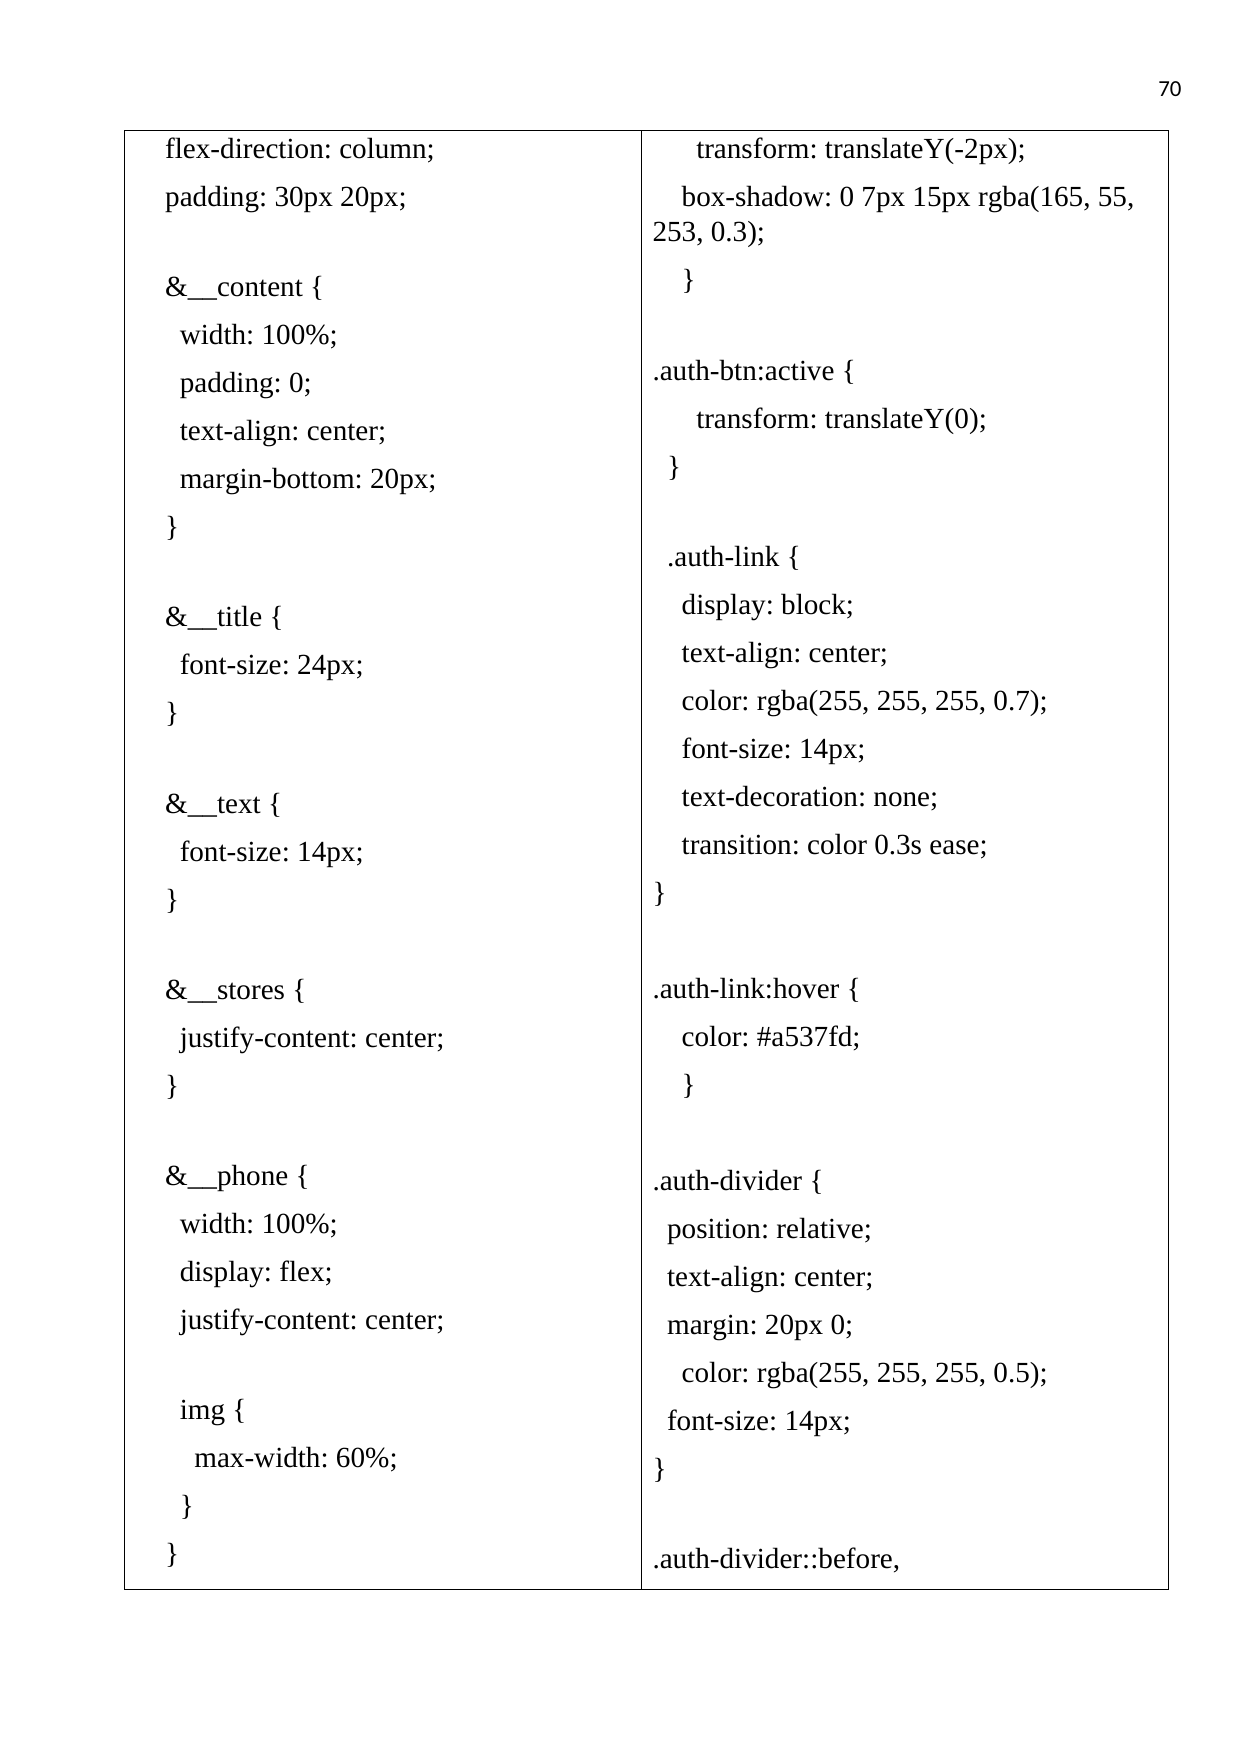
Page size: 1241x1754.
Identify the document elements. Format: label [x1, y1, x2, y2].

table_header [642, 131, 1168, 1589]
table_header [125, 131, 641, 1589]
